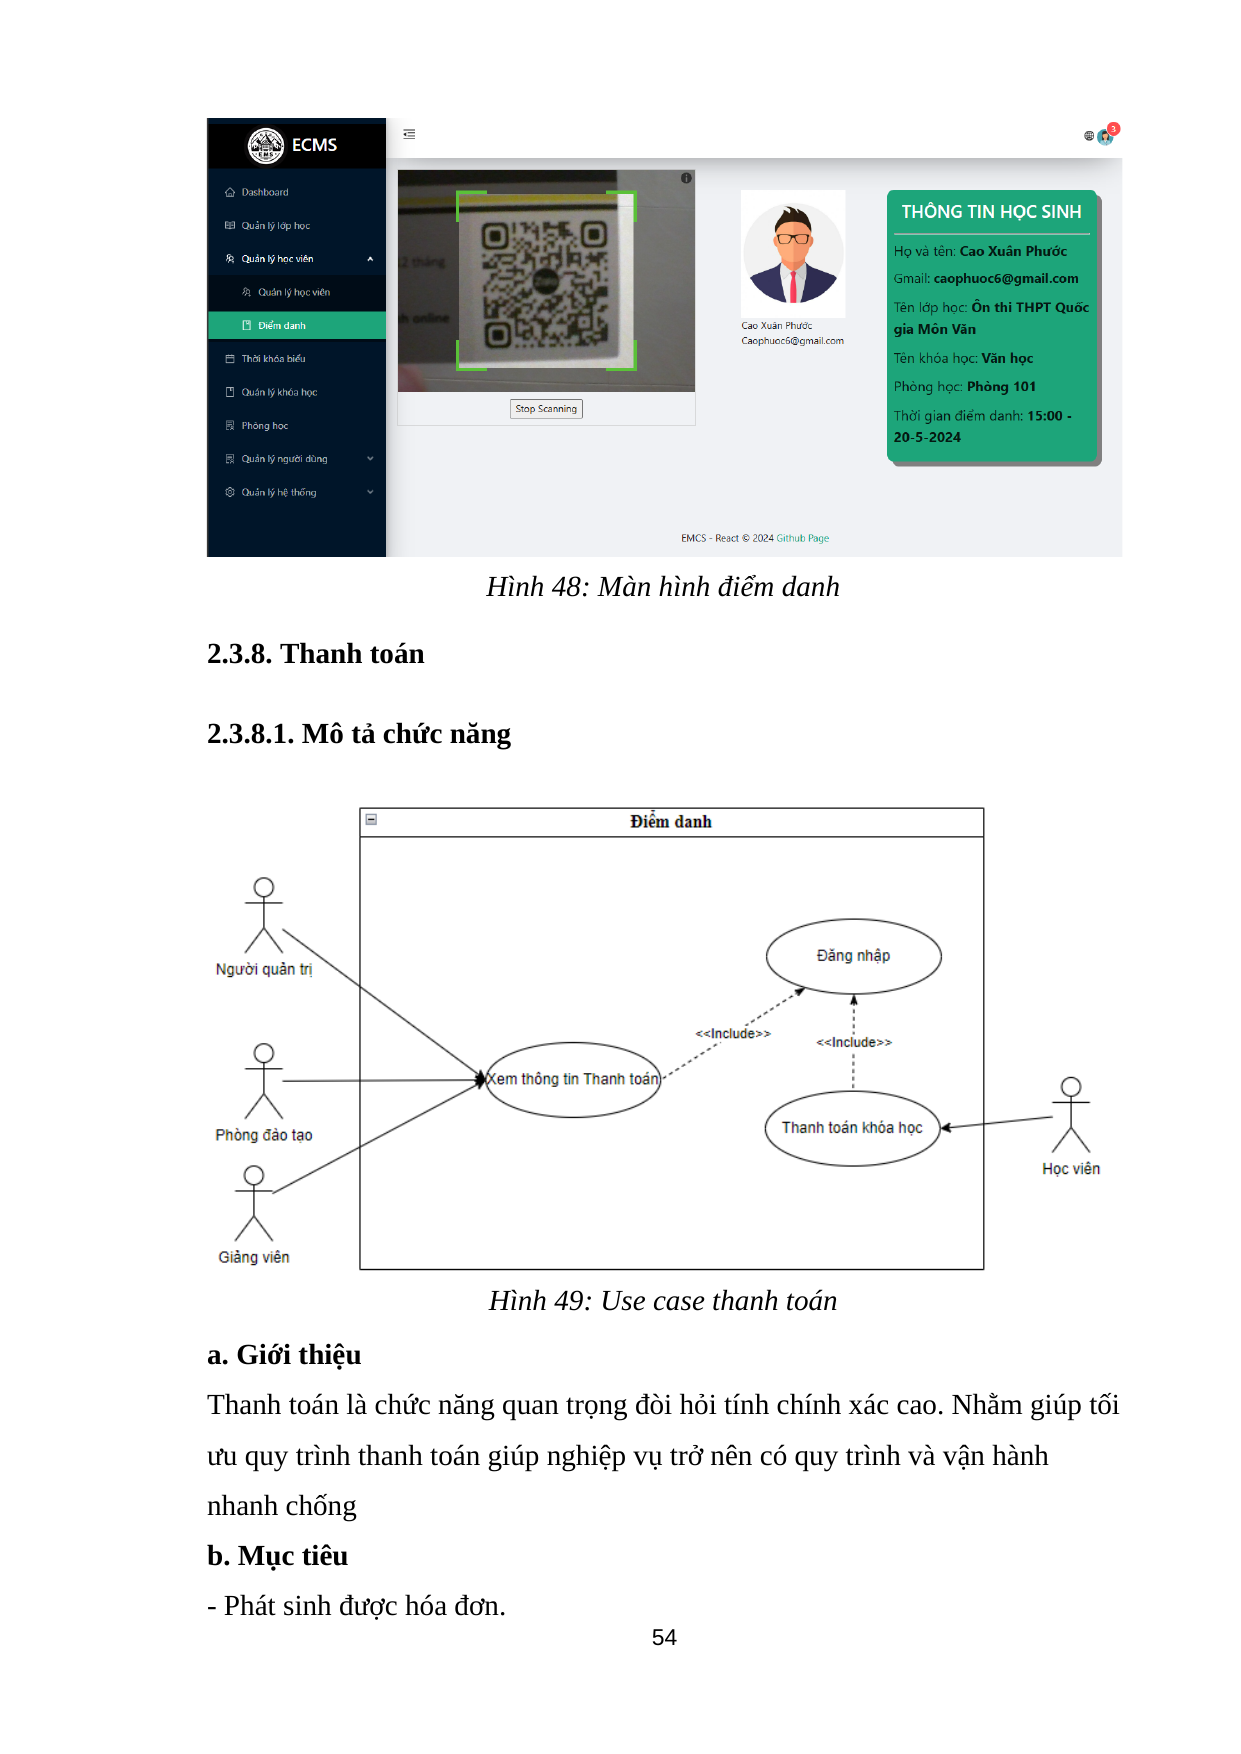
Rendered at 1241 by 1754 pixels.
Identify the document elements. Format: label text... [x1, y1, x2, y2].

picture [206, 774, 1123, 1279]
text Hình 49: Use case thanh toán [207, 1283, 1122, 1316]
text b. Mục tiêu [207, 1538, 1122, 1572]
text a. Giới thiệu [207, 1337, 1122, 1371]
picture [206, 118, 1123, 557]
text Hình 48: Màn hình điểm danh [207, 569, 1122, 603]
text - Phát sinh được hóa đơn. [207, 1588, 1122, 1622]
subtitle 2.3.8.1. Mô tả chức năng [207, 716, 1122, 749]
text Thanh toán là chức năng quan trọng đòi hỏi tính chính xác cao. Nhằm giúp tối ưu quy trình thanh toán giúp nghiệp vụ trở nên có quy trình và vận hành nhanh chống [207, 1387, 1122, 1521]
subtitle 2.3.8. Thanh toán [207, 636, 1122, 670]
